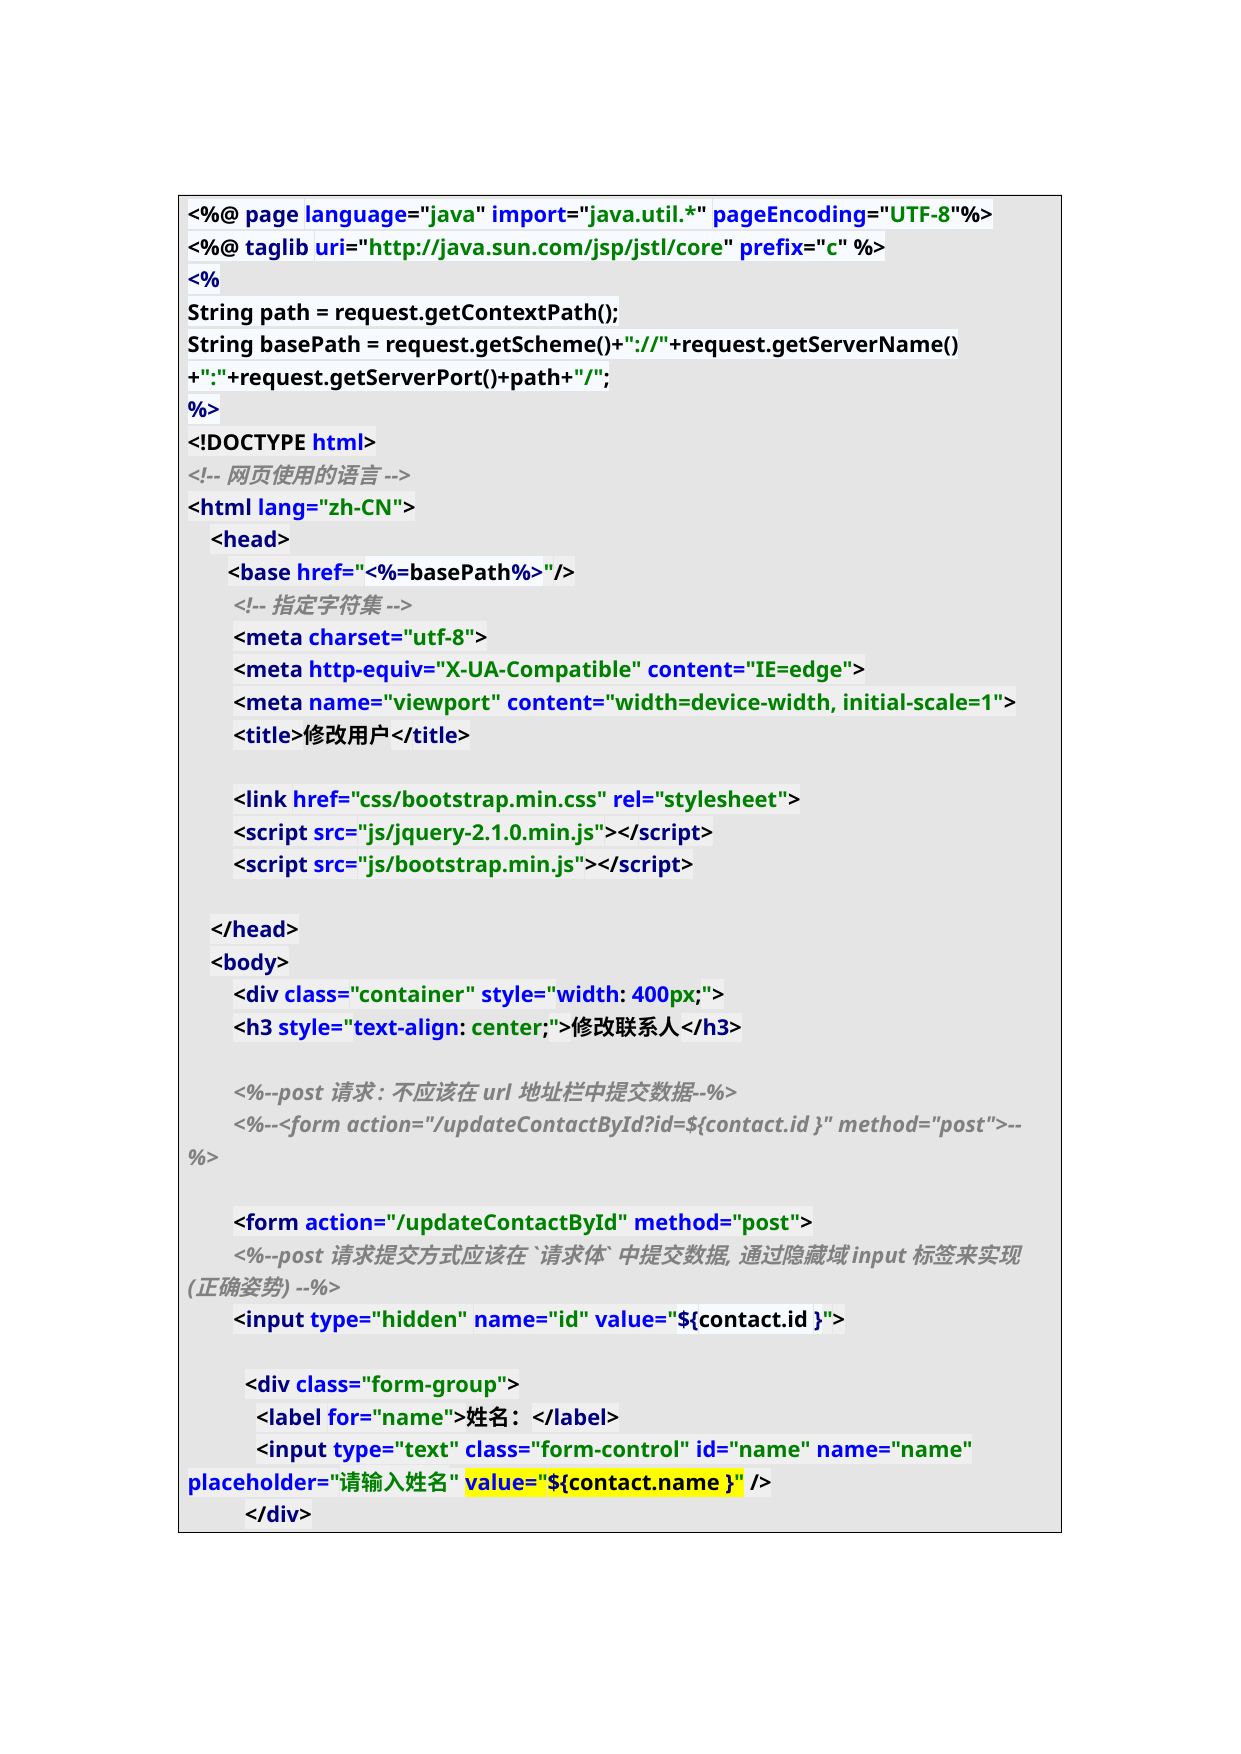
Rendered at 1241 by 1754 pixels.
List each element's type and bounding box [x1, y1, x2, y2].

text [179, 196, 1061, 1532]
